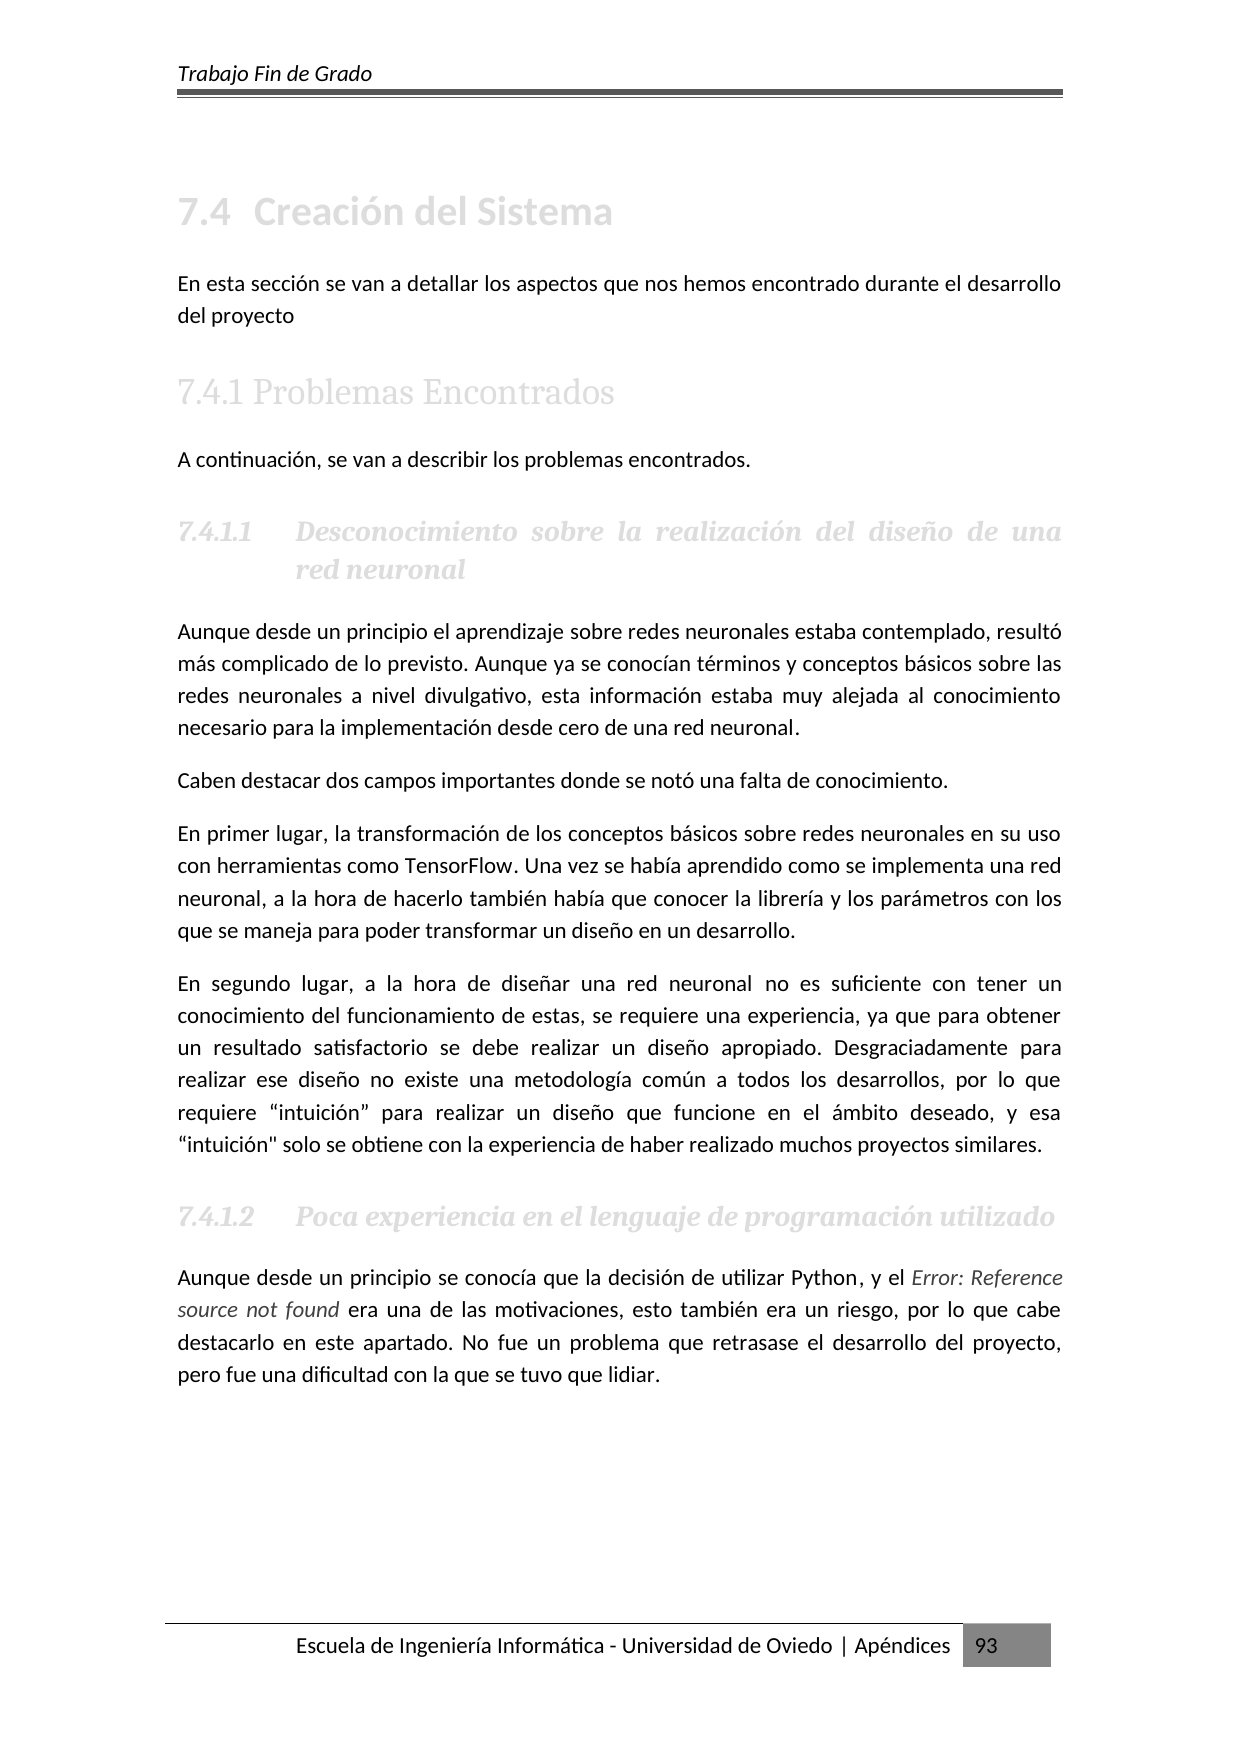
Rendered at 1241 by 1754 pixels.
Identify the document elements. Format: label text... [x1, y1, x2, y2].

subtitle Creación del Sistema [177, 185, 1063, 236]
text En primer lugar, la transformación de los conceptos básicos sobre redes neuronales en su uso con herramientas como TensorFlow. Una vez se había aprendido como se implementa una red neuronal, a la hora de hacerlo también había que conocer la librería y los parámetros con los que se maneja para poder transformar un diseño en un desarrollo. [177, 819, 1063, 944]
text Caben destacar dos campos importantes donde se notó una falta de conocimiento. [177, 766, 1063, 794]
text En esta sección se van a detallar los aspectos que nos hemos encontrado durante el desarrollo del proyecto [177, 269, 1063, 329]
subtitle Desconocimiento sobre la realización del diseño de una red neuronal [177, 515, 1063, 587]
text A continuación, se van a describir los problemas encontrados. [177, 445, 1063, 473]
subtitle Problemas Encontrados [177, 371, 1063, 414]
text Aunque desde un principio el aprendizaje sobre redes neuronales estaba contemplado, resultó más complicado de lo previsto. Aunque ya se conocían términos y conceptos básicos sobre las redes neuronales a nivel divulgativo, esta información estaba muy alejada al conocimiento necesario para la implementación desde cero de una red neuronal. [177, 617, 1063, 741]
text En segundo lugar, a la hora de diseñar una red neuronal no es suficiente con tener un conocimiento del funcionamiento de estas, se requiere una experiencia, ya que para obtener un resultado satisfactorio se debe realizar un diseño apropiado. Desgraciadamente para realizar ese diseño no existe una metodología común a todos los desarrollos, por lo que requiere “intuición” para realizar un diseño que funcione en el ámbito deseado, y esa “intuición" solo se obtiene con la experiencia de haber realizado muchos proyectos similares. [177, 969, 1063, 1158]
subtitle Poca experiencia en el lenguaje de programación utilizado [177, 1200, 1063, 1233]
